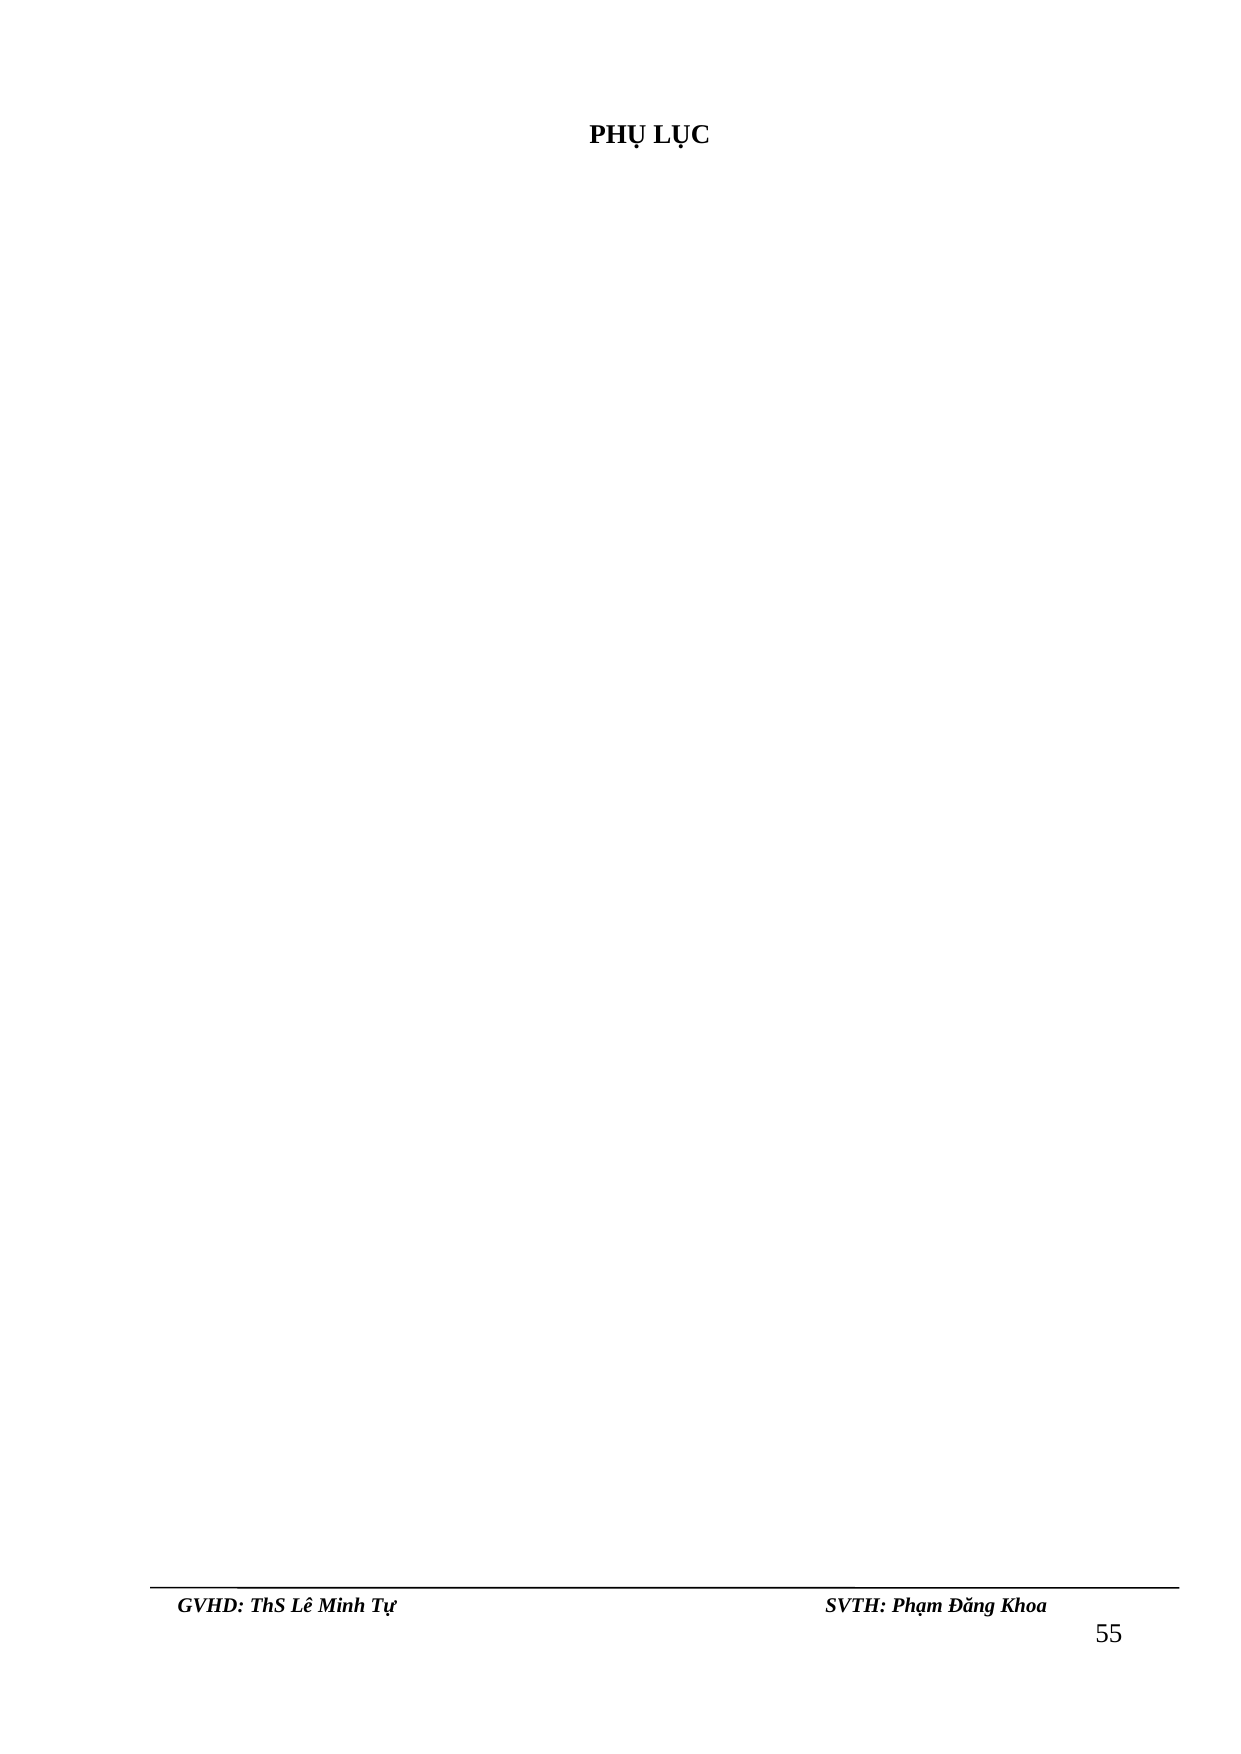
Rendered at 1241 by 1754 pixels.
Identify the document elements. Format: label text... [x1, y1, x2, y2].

subtitle PHỤ LỤC [177, 118, 1122, 149]
